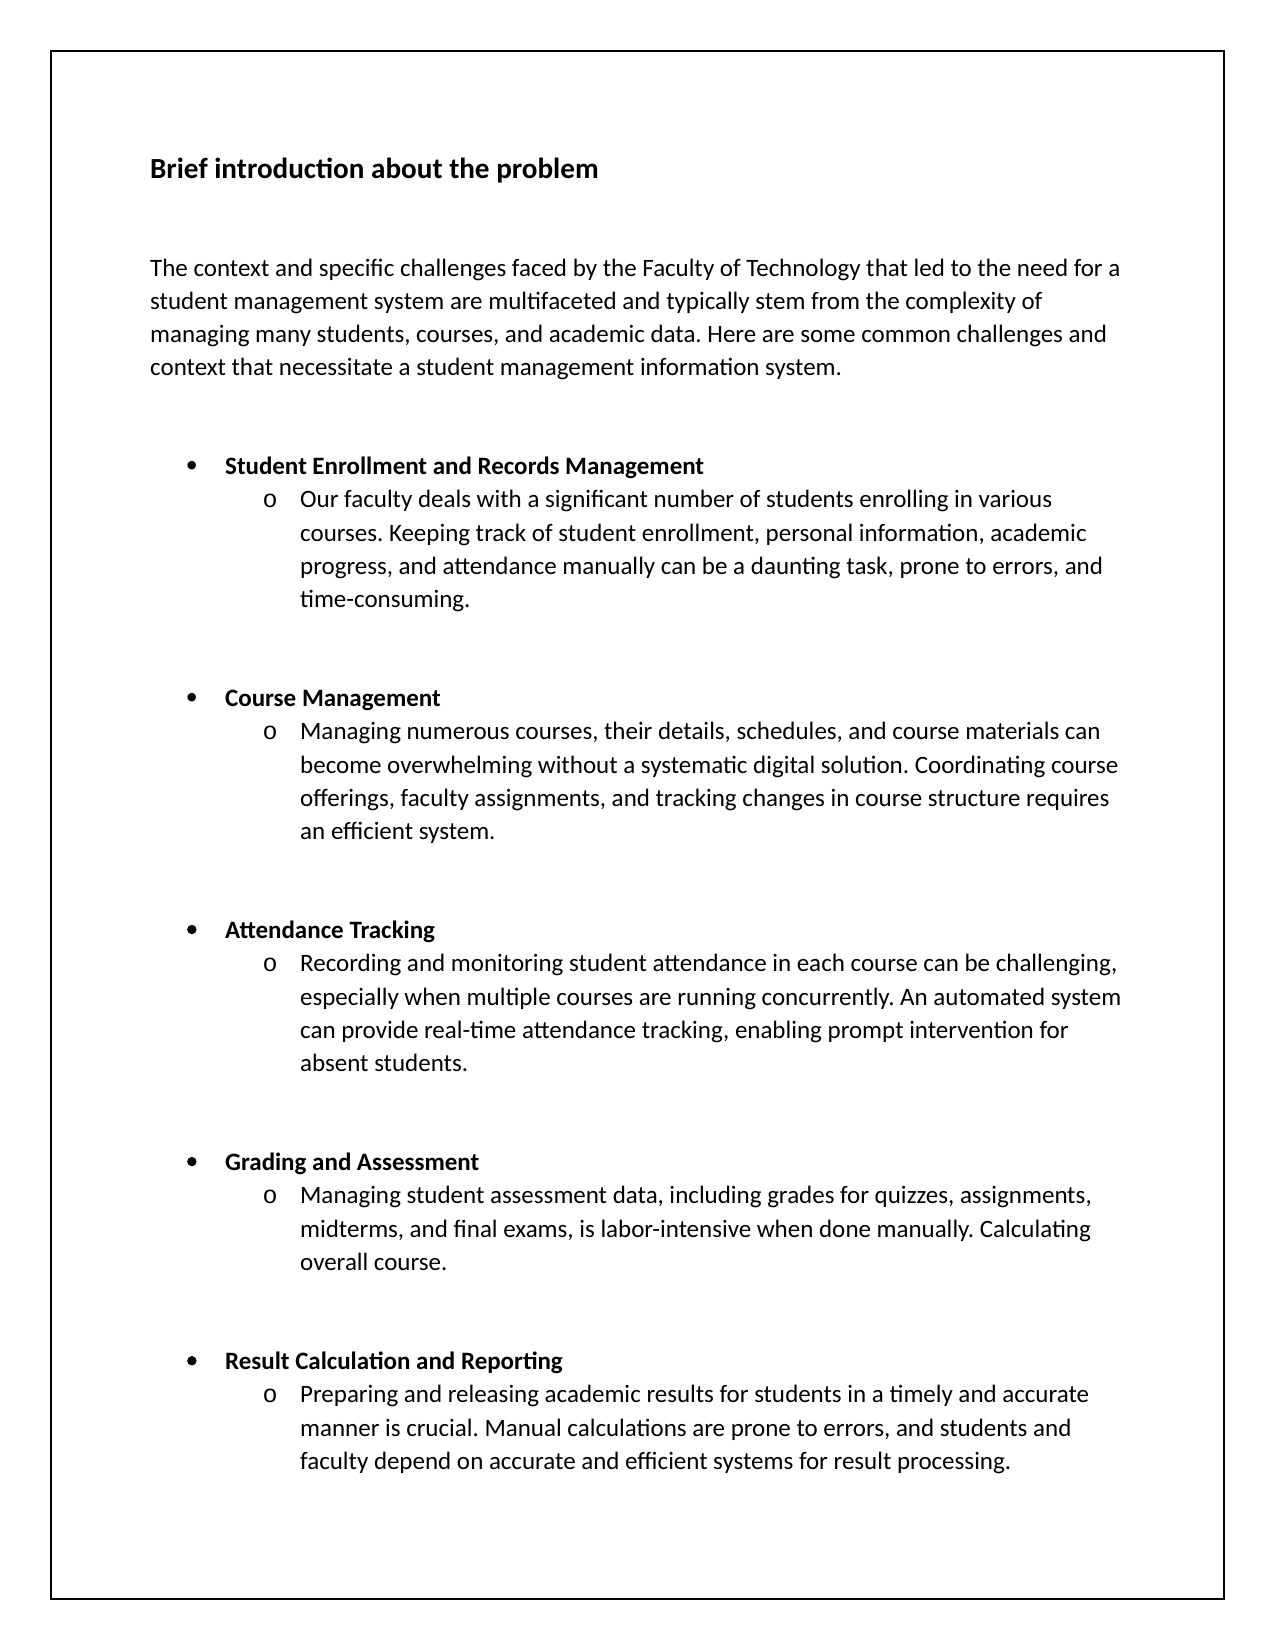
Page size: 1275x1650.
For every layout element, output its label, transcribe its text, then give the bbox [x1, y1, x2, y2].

list Our faculty deals with a significant number of students enrolling in various courses. Keeping track of student enrollment, personal information, academic progress, and attendance manually can be a daunting task, prone to errors, and time-consuming. [262, 483, 1125, 613]
text The context and specific challenges faced by the Faculty of Technology that led to the need for a student management system are multifaceted and typically stem from the complexity of managing many students, courses, and academic data. Here are some common challenges and context that necessitate a student management information system. [150, 252, 1125, 381]
list Grading and Assessment [187, 1146, 1125, 1177]
list Attendance Tracking [187, 914, 1125, 944]
list Student Enrollment and Records Management [187, 450, 1125, 480]
list Managing student assessment data, including grades for quizzes, assignments, midterms, and final exams, is labor-intensive when done manually. Calculating overall course. [262, 1179, 1125, 1277]
text Brief introduction about the problem [150, 150, 1125, 186]
list Course Management [187, 682, 1125, 712]
list Preparing and releasing academic results for students in a timely and accurate manner is crucial. Manual calculations are prone to errors, and students and faculty depend on accurate and efficient systems for result processing. [262, 1378, 1125, 1476]
list Result Calculation and Reporting [187, 1345, 1125, 1376]
list Recording and monitoring student attendance in each course can be challenging, especially when multiple courses are running concurrently. An automated system can provide real-time attendance tracking, enabling prompt intervention for absent students. [262, 947, 1125, 1077]
list Managing numerous courses, their details, schedules, and course materials can become overwhelming without a systematic digital solution. Coordinating course offerings, faculty assignments, and tracking changes in course structure requires an efficient system. [262, 715, 1125, 845]
